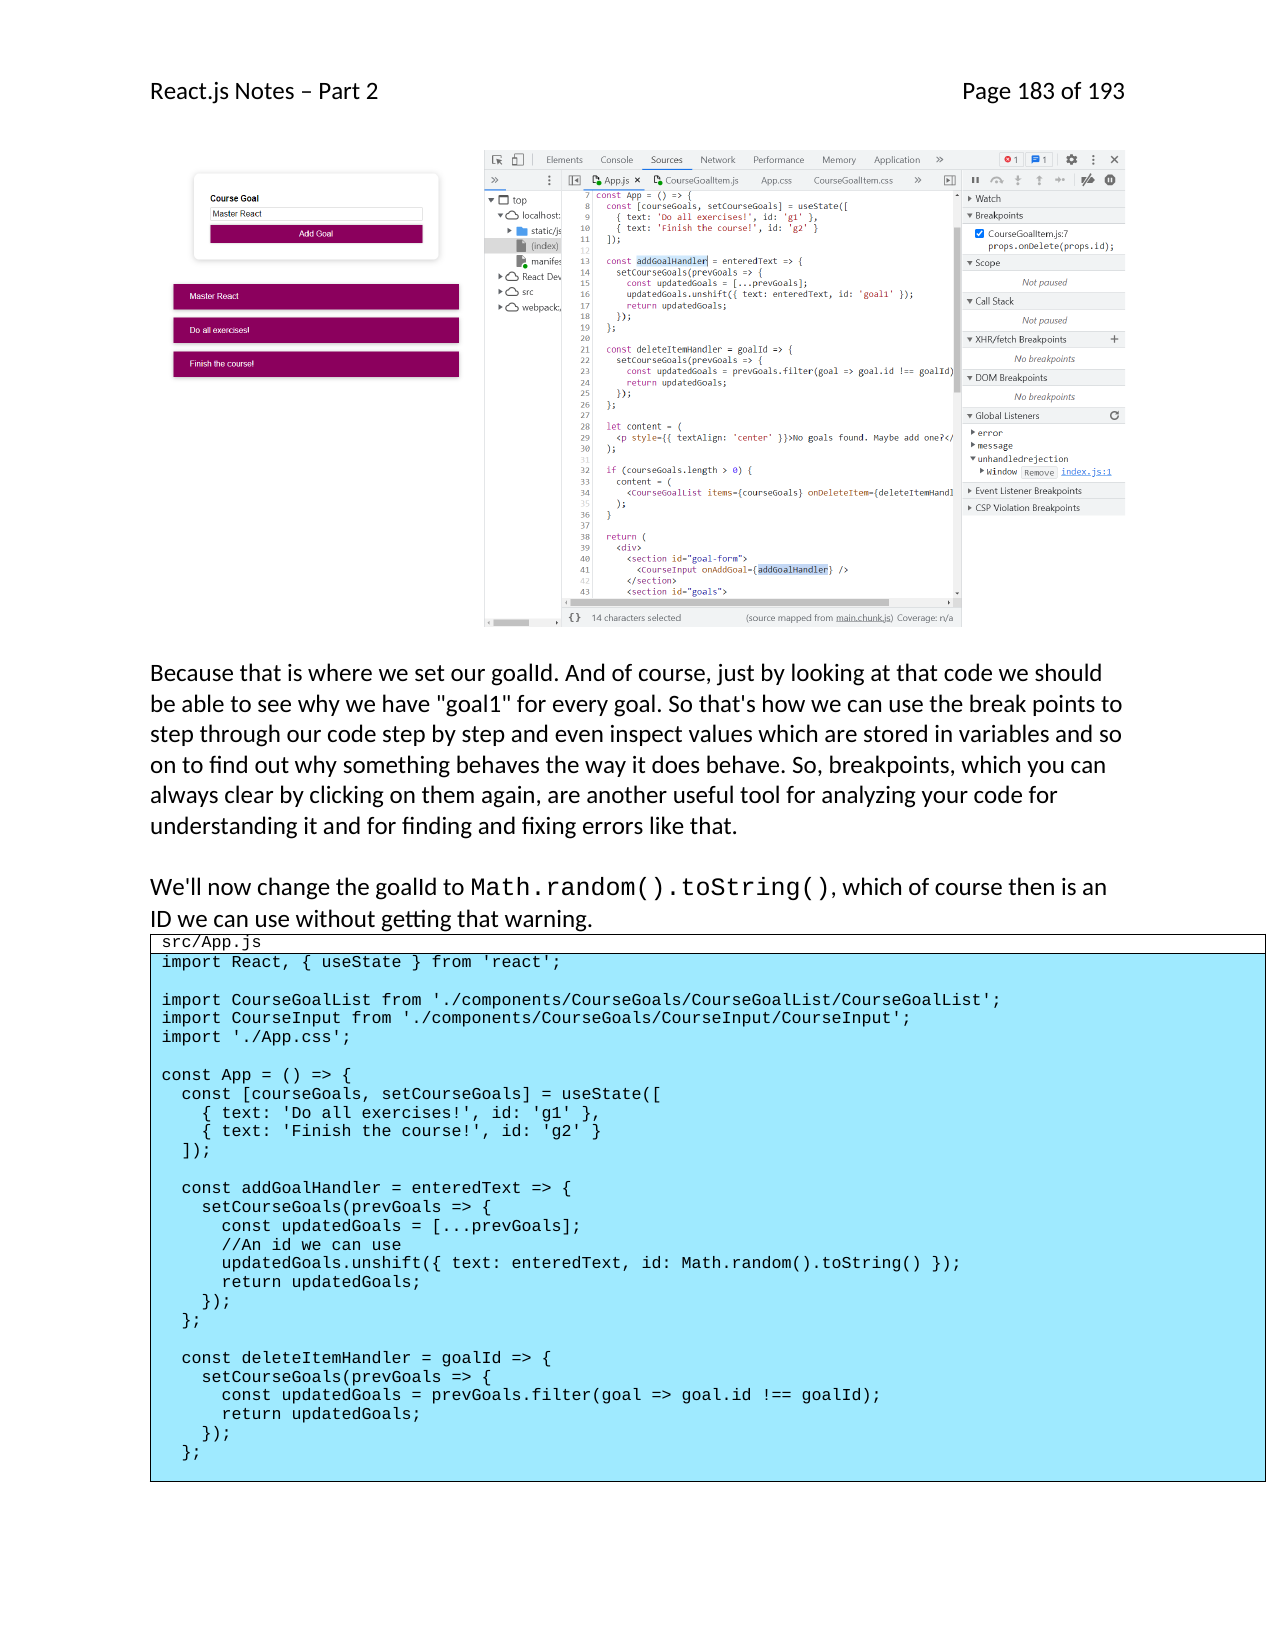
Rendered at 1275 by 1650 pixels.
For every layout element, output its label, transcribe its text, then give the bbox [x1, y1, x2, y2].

text We'll now change the goalId to Math.random().toString(), which of course then is an ID we can use without getting that warning. [150, 871, 1125, 933]
text Because that is where we set our goalId. And of course, just by looking at that code we should be able to see why we have "goal1" for every goal. So that's how we can use the break points to step through our code step by step and even inspect values which are stored in variables and so on to find out why something behaves the way it does behave. So, breakpoints, which you can always clear by clicking on them again, are another useful tool for analyzing your code for understanding it and for finding and fixing errors like that. [150, 657, 1125, 841]
table_header src/App.js [151, 935, 1265, 953]
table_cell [151, 954, 1265, 1481]
picture [150, 150, 1125, 627]
